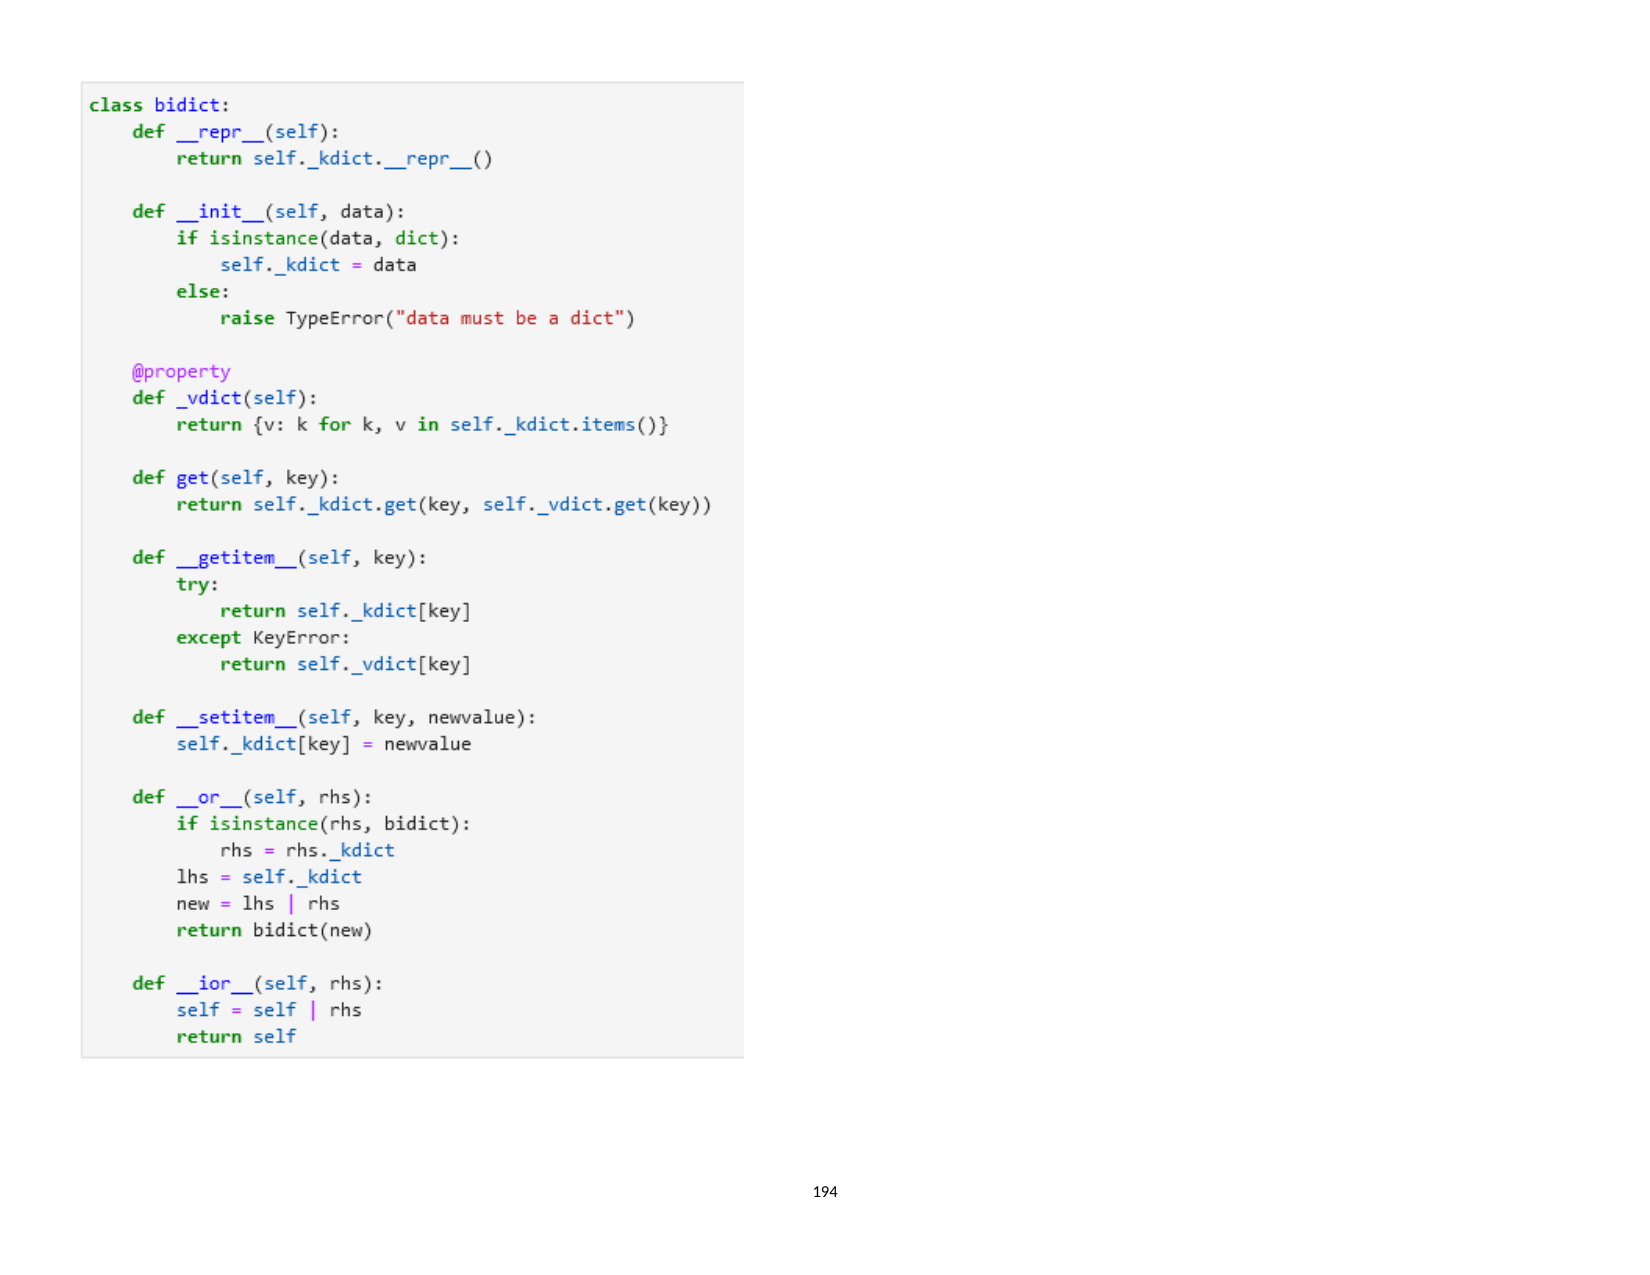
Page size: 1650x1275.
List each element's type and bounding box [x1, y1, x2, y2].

picture [75, 75, 744, 1065]
